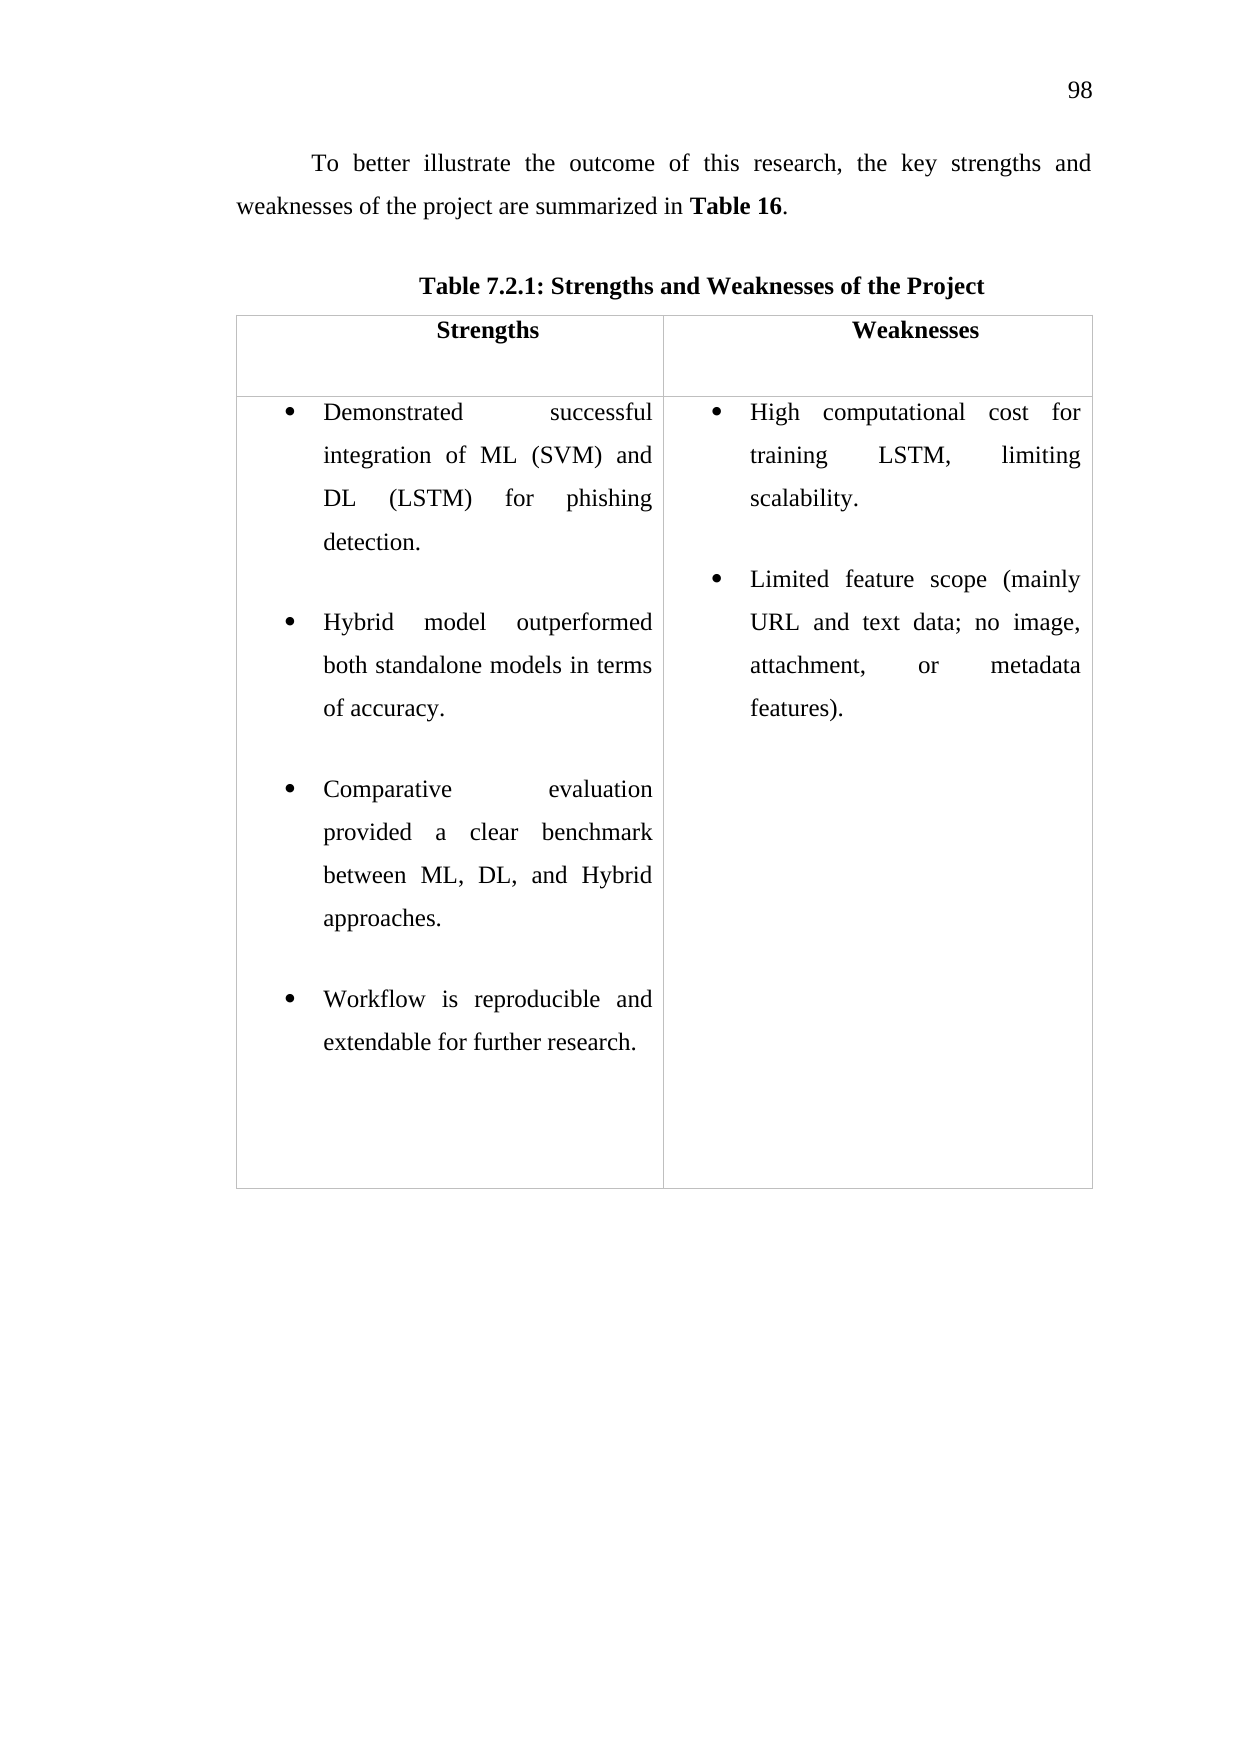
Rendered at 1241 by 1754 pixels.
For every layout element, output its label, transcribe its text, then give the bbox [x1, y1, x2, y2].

table_header Strengths [237, 316, 663, 396]
table_header Weaknesses [664, 316, 1092, 396]
text To better illustrate the outcome of this research, the key strengths and weaknesses of the project are summarized in Table 16. [236, 148, 1092, 219]
table_cell High computational cost for training LSTM, limiting scalability. Limited feature scope (mainly URL and text data; no image, attachment, or metadata features). [664, 397, 1092, 1188]
text Table 7.2.1: Strengths and Weaknesses of the Project [236, 271, 1092, 300]
table_cell Demonstrated successful integration of ML (SVM) and DL (LSTM) for phishing detection. Hybrid model outperformed both standalone models in terms of accuracy. Comparative evaluation provided a clear benchmark between ML, DL, and Hybrid approaches. Workflow is reproducible and extendable for further research. [237, 397, 663, 1188]
